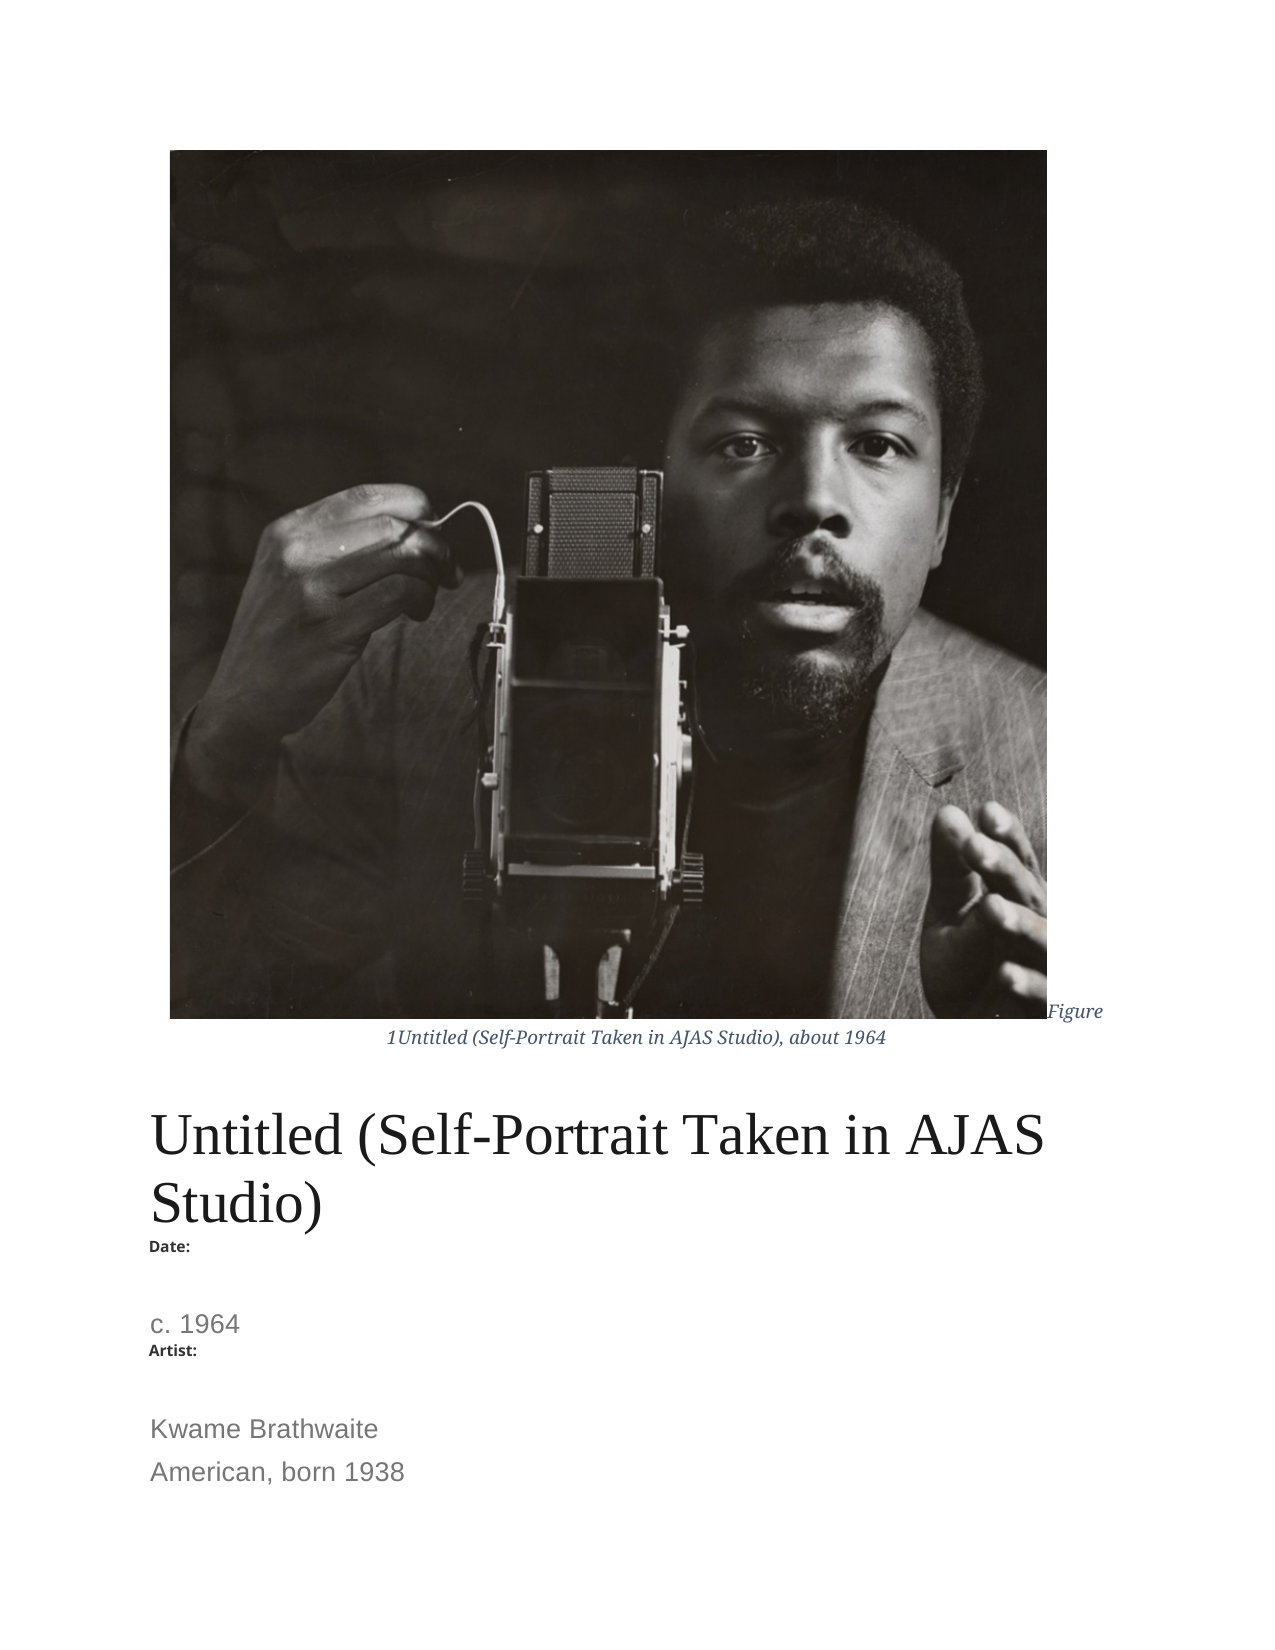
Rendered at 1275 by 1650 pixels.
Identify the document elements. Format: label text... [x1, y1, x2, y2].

subtitle Artist: [148, 1340, 1127, 1361]
picture [169, 150, 1047, 1019]
text Untitled (Self-Portrait Taken in AJAS Studio) [150, 1099, 1125, 1236]
title c. 1964 [150, 1296, 1125, 1340]
title Kwame Brathwaite American, born 1938 [150, 1400, 1125, 1488]
subtitle Date: [148, 1236, 1127, 1257]
